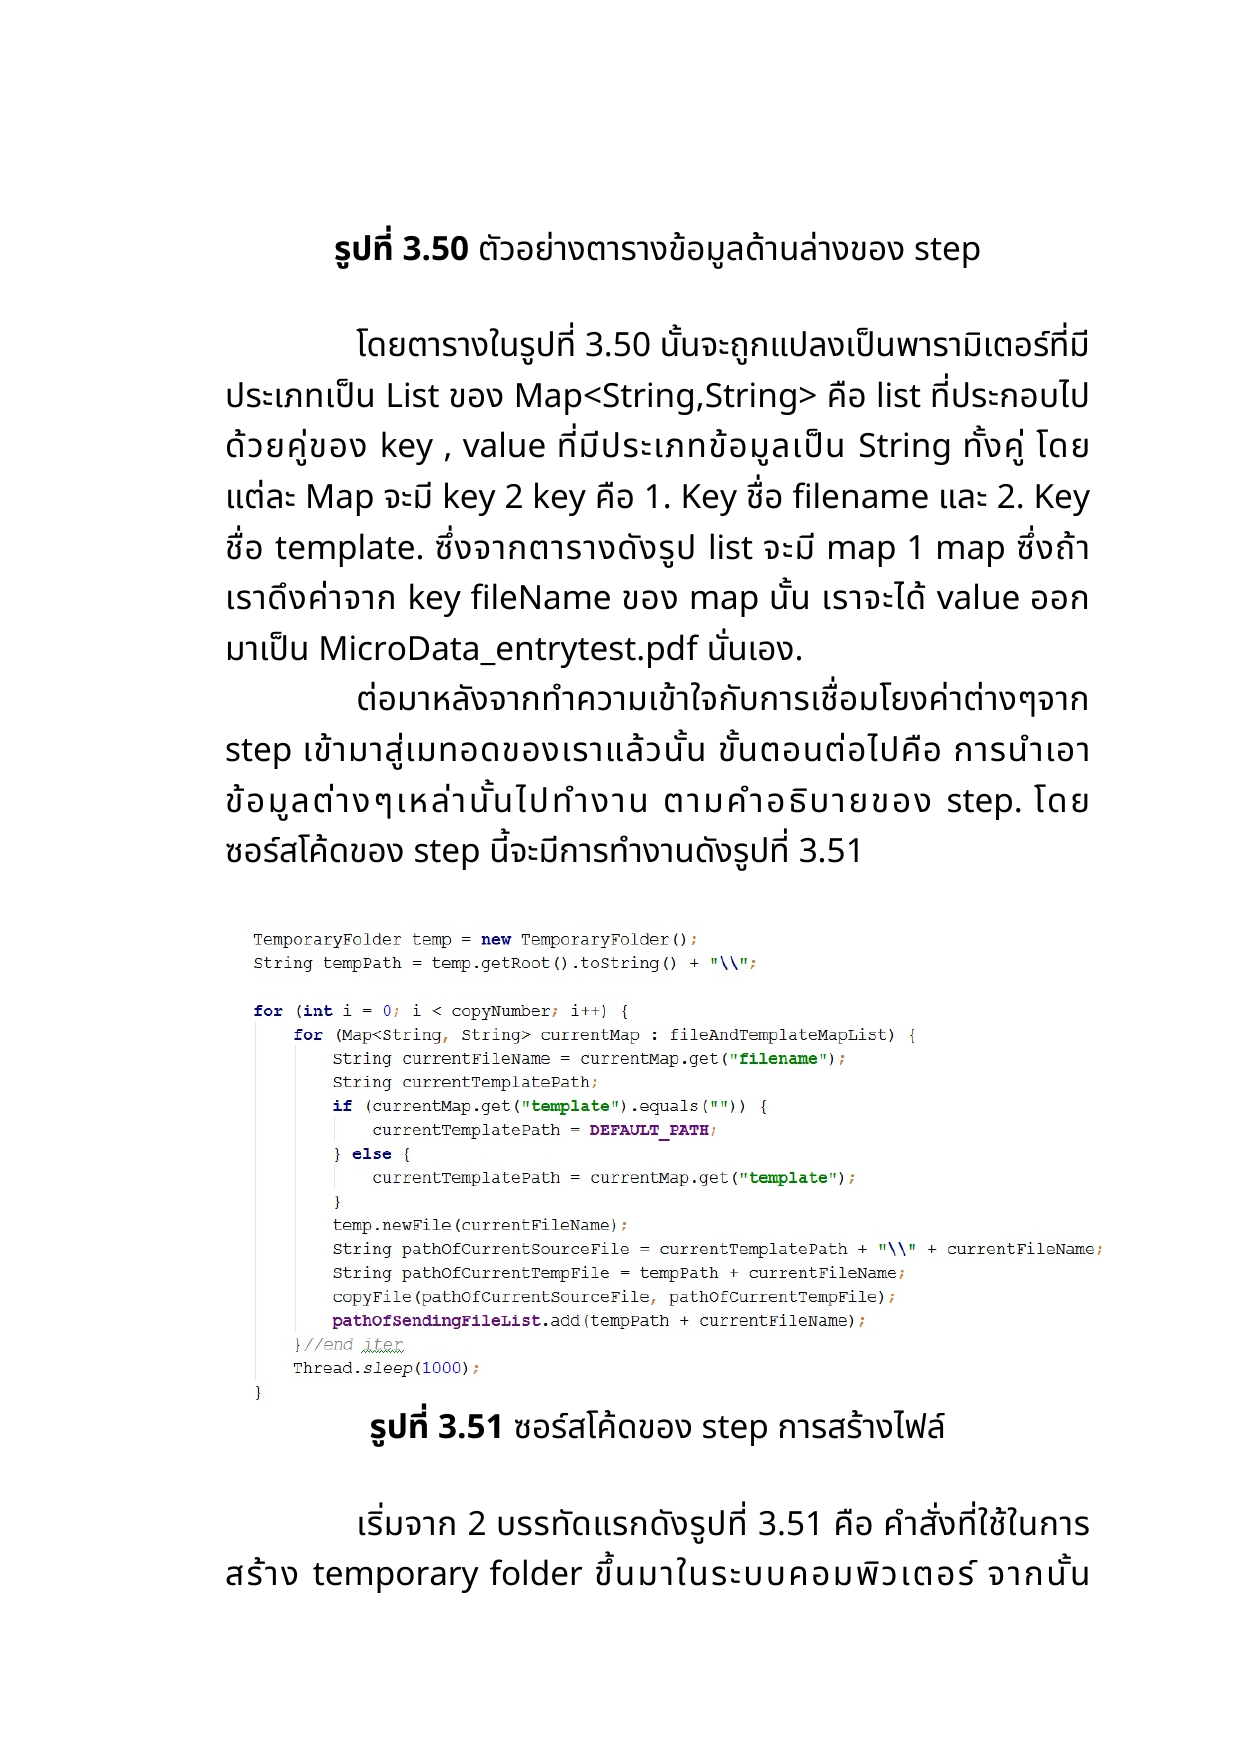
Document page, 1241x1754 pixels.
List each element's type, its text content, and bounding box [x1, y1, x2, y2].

text ต่อมาหลังจากทำความเข้าใจกับการเชื่อมโยงค่าต่างๆจาก step เข้ามาสู่เมทอดของเราแล้วนั้น ขั้นตอนต่อไปคือ การนำเอาข้อมูลต่างๆเหล่านั้นไปทำงาน ตามคำอธิบายของ step. โดยซอร์สโค้ดของ step นี้จะมีการทำงานดังรูปที่ 3.51 [225, 675, 1090, 878]
text รูปที่ 3.50 ตัวอย่างตารางข้อมูลด้านล่างของ step [225, 225, 1090, 276]
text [225, 1499, 1090, 1601]
text โดยตารางในรูปที่ 3.50 นั้นจะถูกแปลงเป็นพารามิเตอร์ที่มีประเภทเป็น List ของ Map<String,String> คือ list ที่ประกอบไปด้วยคู่ของ key , value ที่มีประเภทข้อมูลเป็น String ทั้งคู่ โดยแต่ละ Map จะมี key 2 key คือ 1. Key ชื่อ filename และ 2. Key ชื่อ template. ซึ่งจากตารางดังรูป list จะมี map 1 map ซึ่งถ้าเราดึงค่าจาก key fileName ของ map นั้น เราจะได้ value ออกมาเป็น MicroData_entrytest.pdf นั่นเอง. [225, 321, 1090, 675]
text รูปที่ 3.51 ซอร์สโค้ดของ step การสร้างไฟล์ [225, 1404, 1090, 1454]
picture [225, 923, 1102, 1404]
